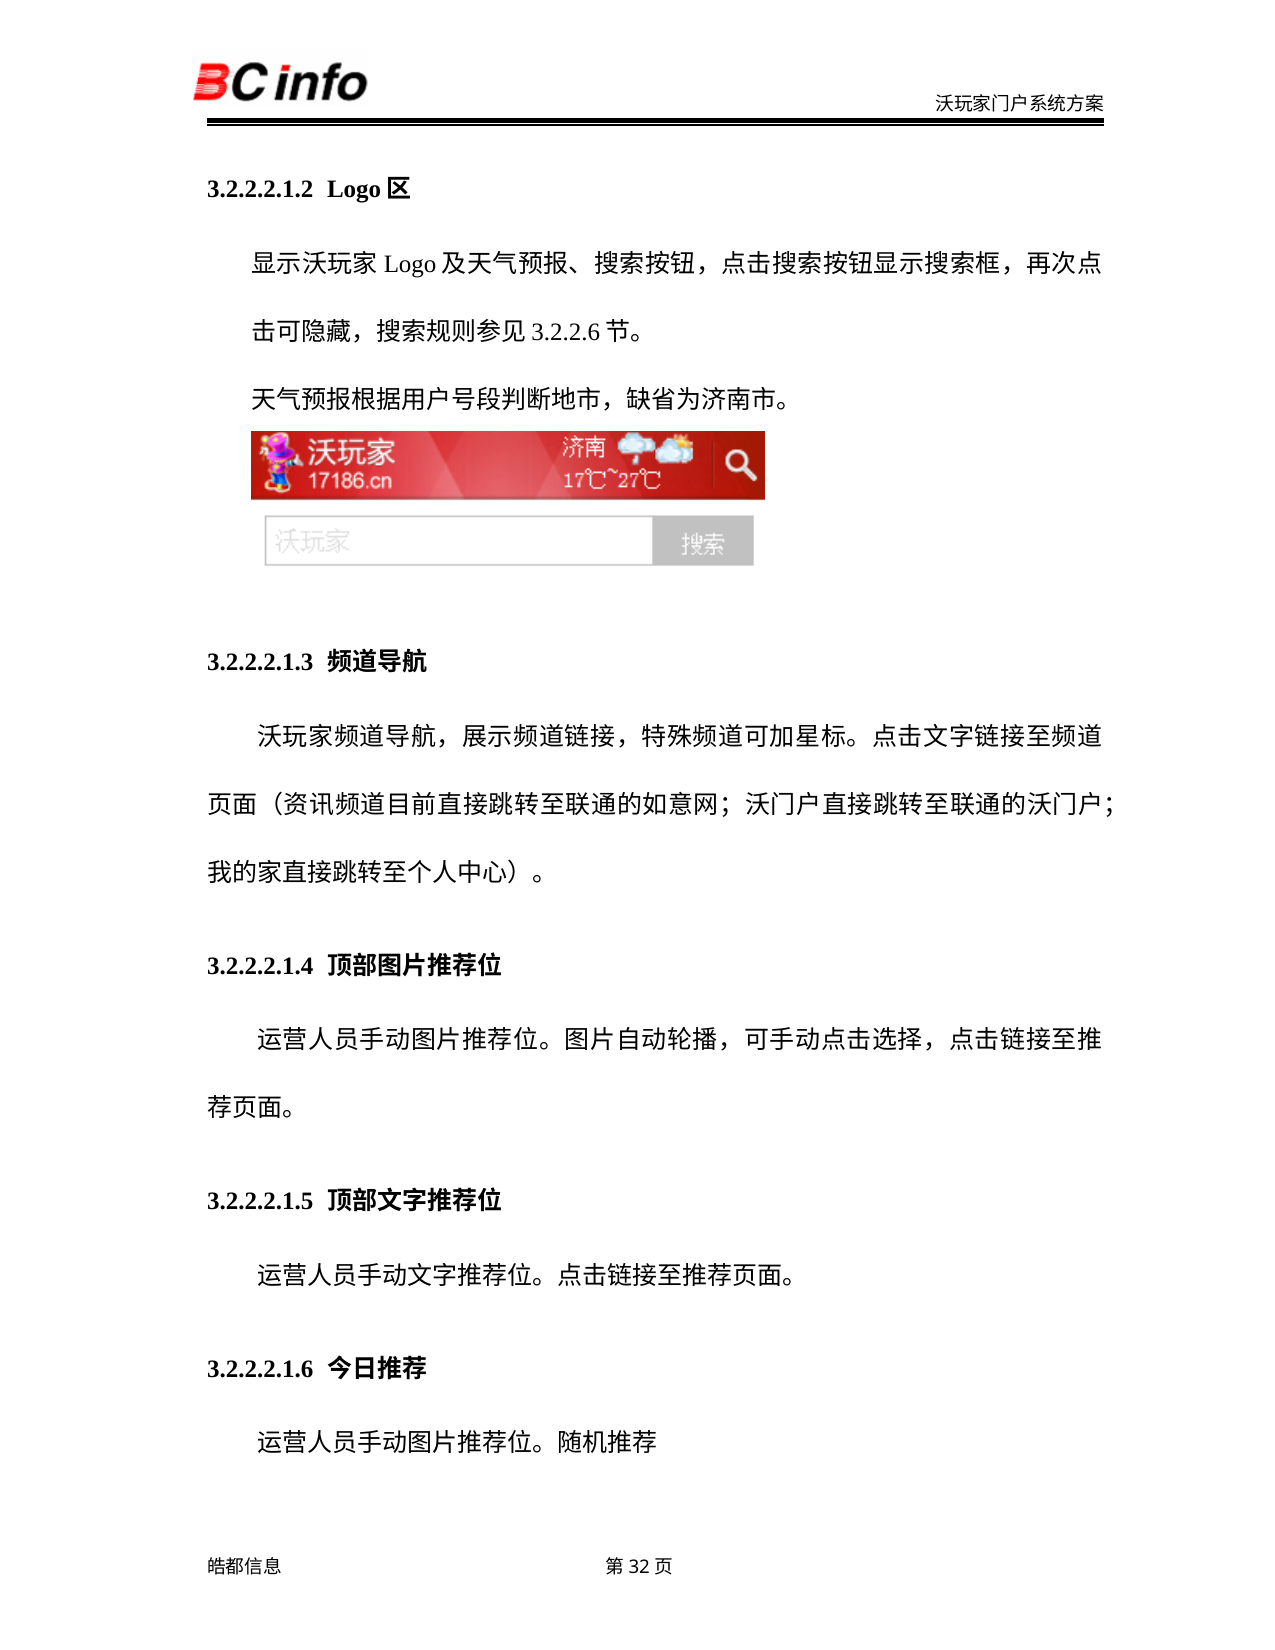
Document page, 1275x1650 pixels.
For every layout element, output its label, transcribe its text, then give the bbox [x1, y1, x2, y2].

subtitle 频道导航 [207, 626, 1104, 694]
text 运营人员手动文字推荐位。点击链接至推荐页面。 [207, 1239, 1104, 1307]
text 显示沃玩家Logo及天气预报、搜索按钮，点击搜索按钮显示搜索框，再次点击可隐藏，搜索规则参见3.2.2.6节。 [251, 227, 1104, 363]
subtitle 顶部图片推荐位 [207, 929, 1104, 997]
text 沃玩家频道导航，展示频道链接，特殊频道可加星标。点击文字链接至频道页面（资讯频道目前直接跳转至联通的如意网；沃门户直接跳转至联通的沃门户；我的家直接跳转至个人中心）。 [207, 701, 1104, 904]
text 天气预报根据用户号段判断地市，缺省为济南市。 [251, 363, 1104, 431]
subtitle 今日推荐 [207, 1332, 1104, 1400]
picture [192, 48, 370, 107]
subtitle Logo区 [207, 153, 1104, 221]
text 运营人员手动图片推荐位。图片自动轮播，可手动点击选择，点击链接至推荐页面。 [207, 1004, 1104, 1140]
picture [251, 431, 765, 577]
text 运营人员手动图片推荐位。随机推荐 [207, 1407, 1104, 1475]
subtitle 顶部文字推荐位 [207, 1165, 1104, 1233]
